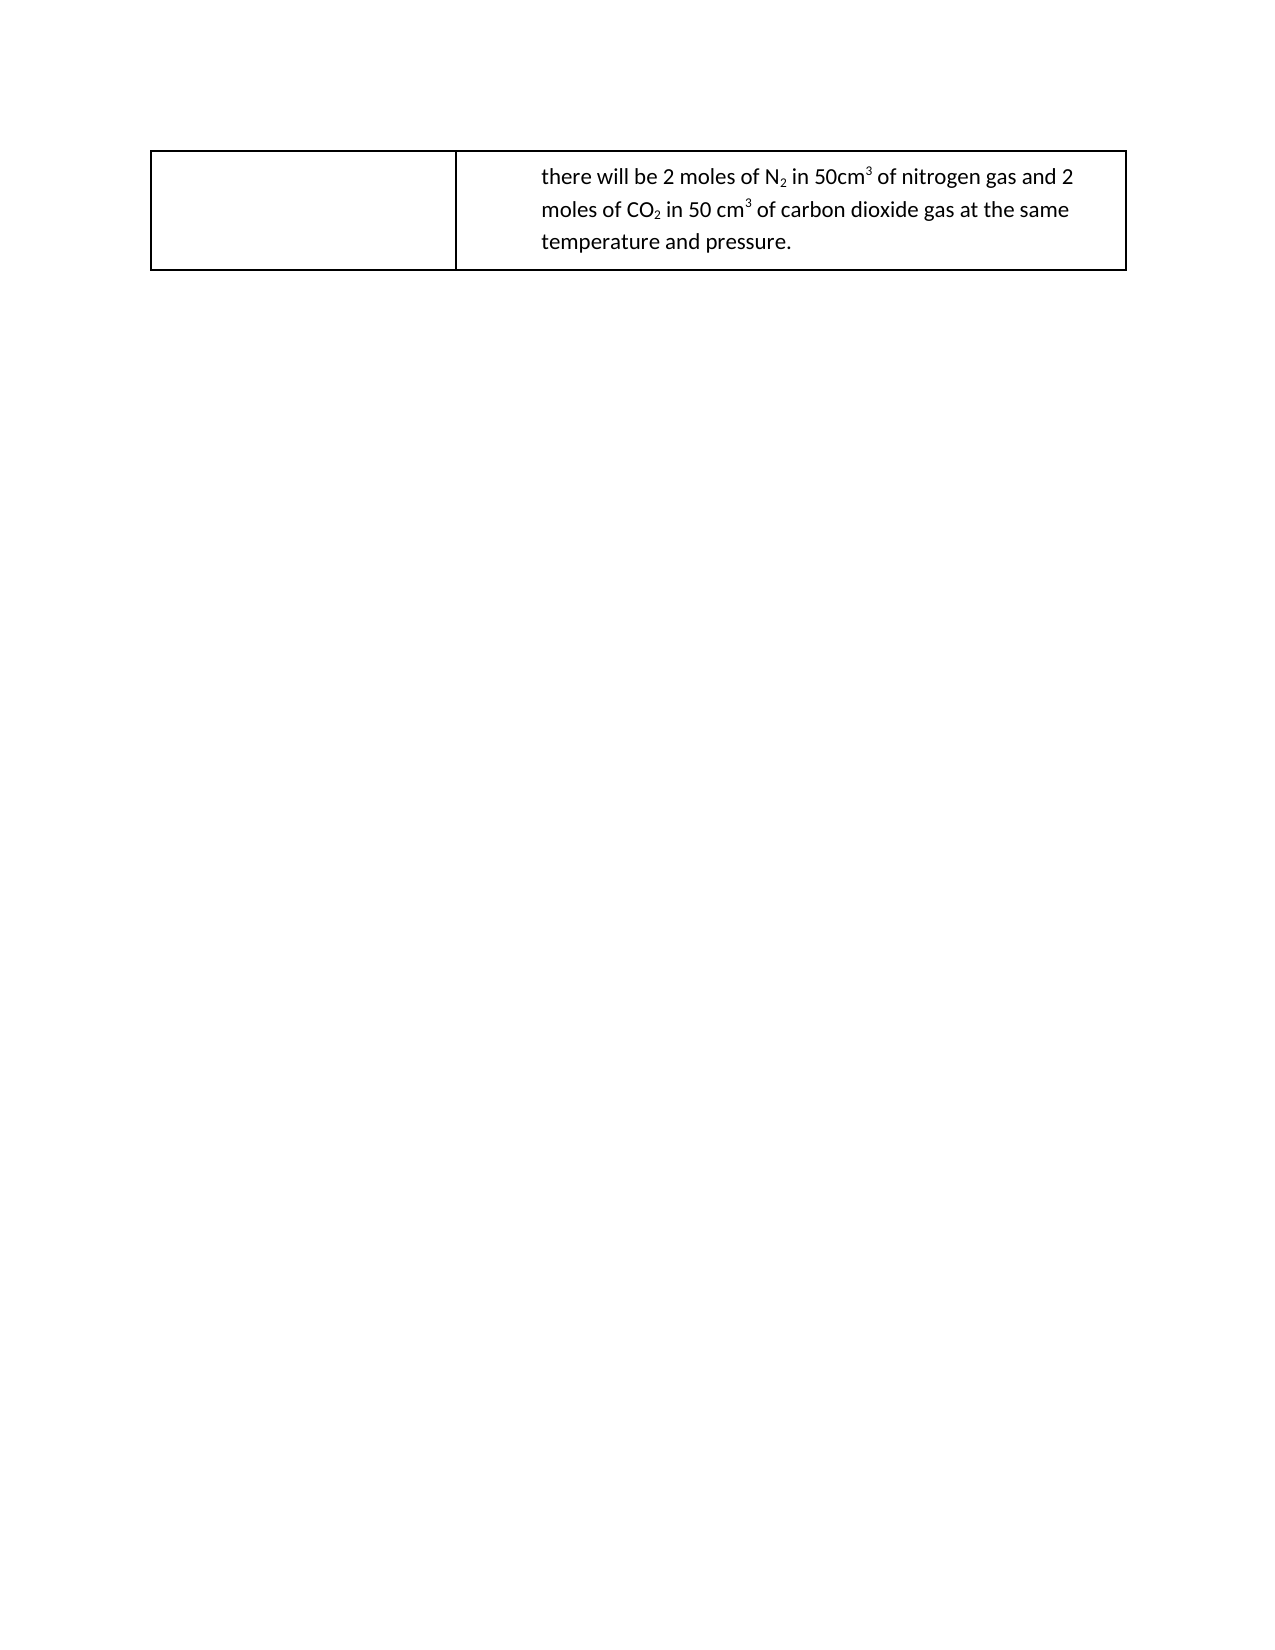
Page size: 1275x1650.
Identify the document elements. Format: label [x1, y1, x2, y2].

table_cell [457, 152, 1125, 269]
table_cell [152, 152, 455, 269]
